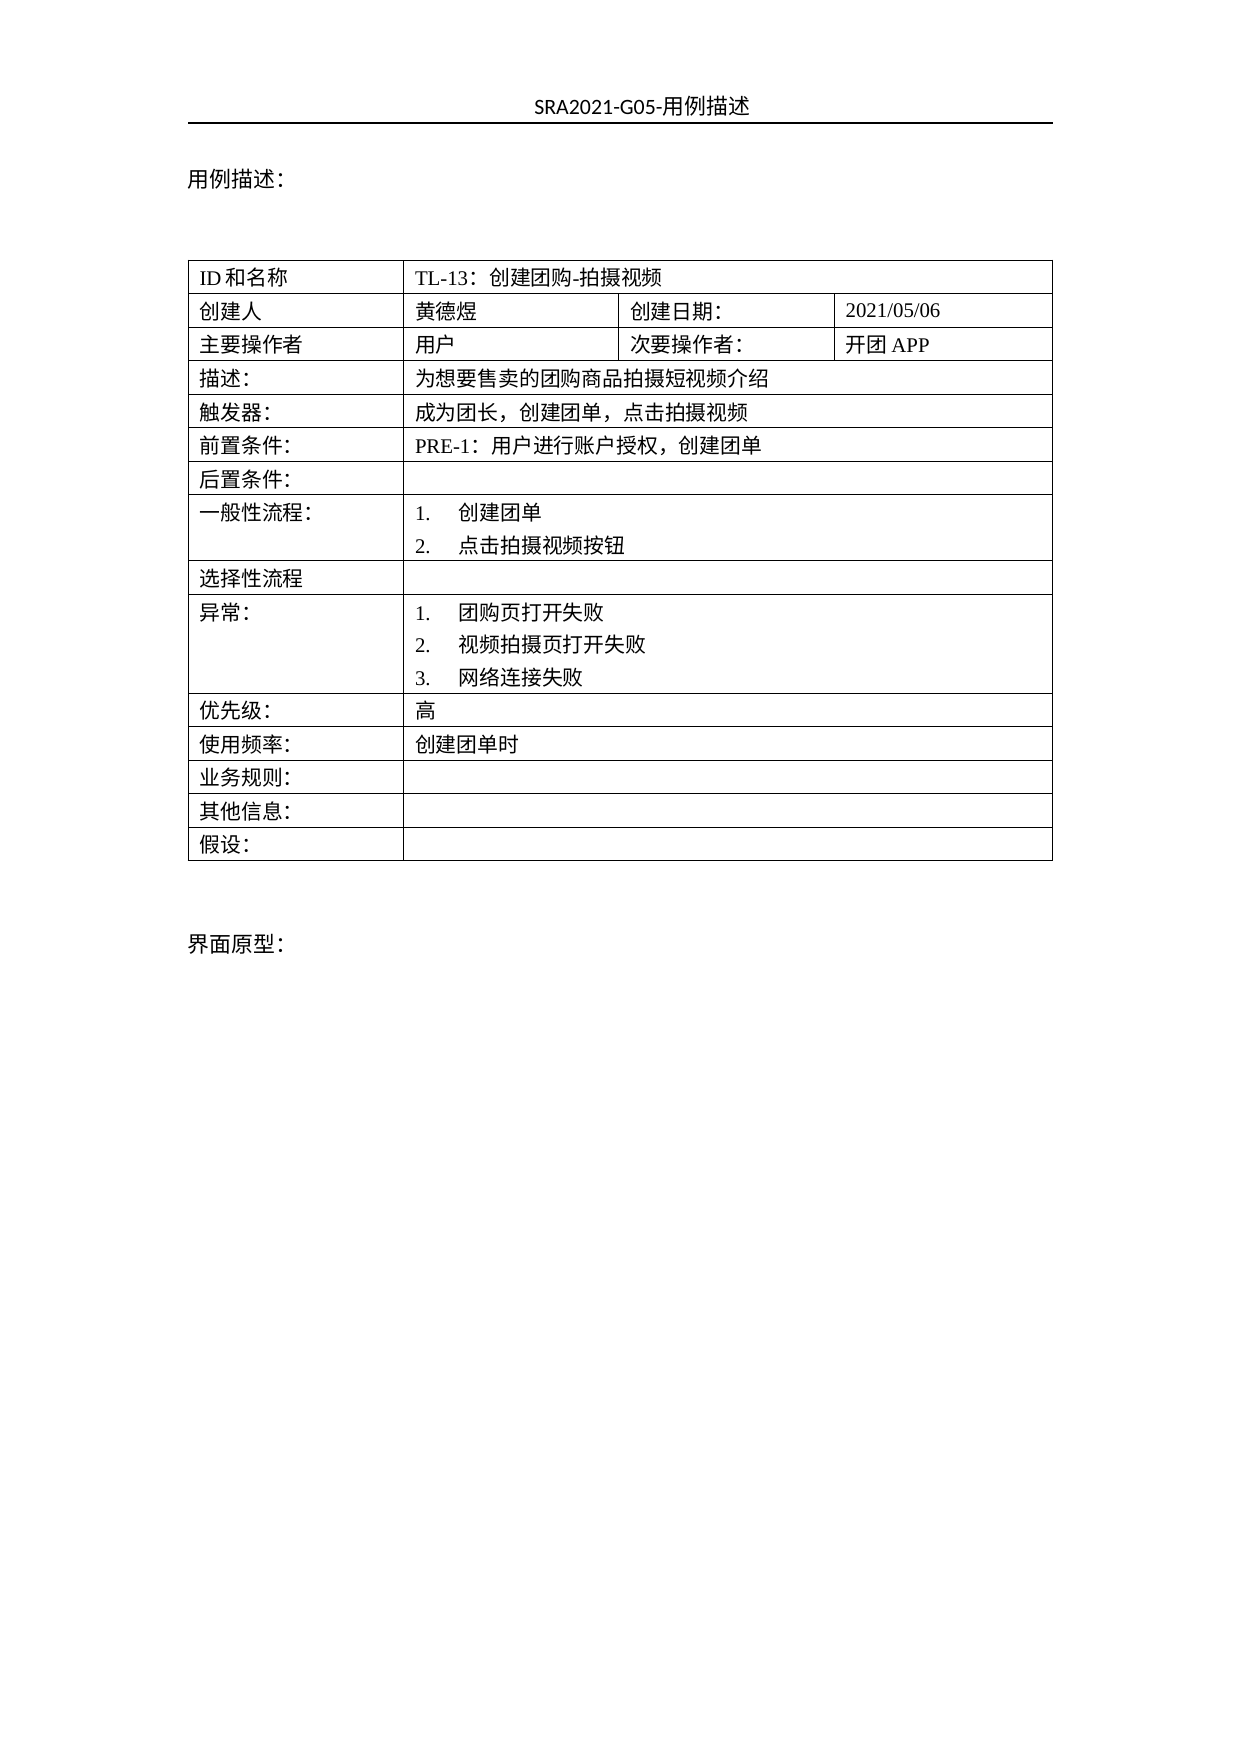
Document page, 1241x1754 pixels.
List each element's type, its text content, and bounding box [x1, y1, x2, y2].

table_cell [404, 828, 1052, 860]
table_cell 创建人 [189, 294, 403, 327]
table_cell [404, 561, 1052, 594]
table_header ID和名称 [189, 261, 403, 293]
table_cell 开团APP [835, 328, 1052, 360]
table_cell 主要操作者 [189, 328, 403, 360]
table_cell PRE-1：用户进行账户授权，创建团单 [404, 428, 1052, 461]
table_cell 团购页打开失败 视频拍摄页打开失败 网络连接失败 [404, 595, 1052, 692]
table_cell [404, 462, 1052, 494]
table_cell 前置条件： [189, 428, 403, 461]
table_cell 业务规则： [189, 761, 403, 793]
table_cell 创建团单时 [404, 727, 1052, 759]
table_cell 选择性流程 [189, 561, 403, 594]
table_cell 创建日期： [619, 294, 834, 327]
table_cell [404, 794, 1052, 827]
table_cell 次要操作者： [619, 328, 834, 360]
table_cell 异常： [189, 595, 403, 692]
table_cell 黄德煜 [404, 294, 618, 327]
text 用例描述： [187, 162, 1053, 194]
table_cell 后置条件： [189, 462, 403, 494]
text 界面原型： [187, 926, 1053, 959]
table_cell 描述： [189, 361, 403, 394]
table_header TL-13：创建团购-拍摄视频 [404, 261, 1052, 293]
table_cell 触发器： [189, 395, 403, 427]
table_cell [404, 761, 1052, 793]
table_cell 使用频率： [189, 727, 403, 759]
table_cell 用户 [404, 328, 618, 360]
table_cell 成为团长，创建团单，点击拍摄视频 [404, 395, 1052, 427]
table_cell 为想要售卖的团购商品拍摄短视频介绍 [404, 361, 1052, 394]
table_cell 优先级： [189, 694, 403, 726]
table_cell 一般性流程： [189, 495, 403, 560]
table_cell 高 [404, 694, 1052, 726]
table_cell 其他信息： [189, 794, 403, 827]
table_cell 创建团单 点击拍摄视频按钮 [404, 495, 1052, 560]
table_cell 假设： [189, 828, 403, 860]
table_cell 2021/05/06 [835, 294, 1052, 327]
